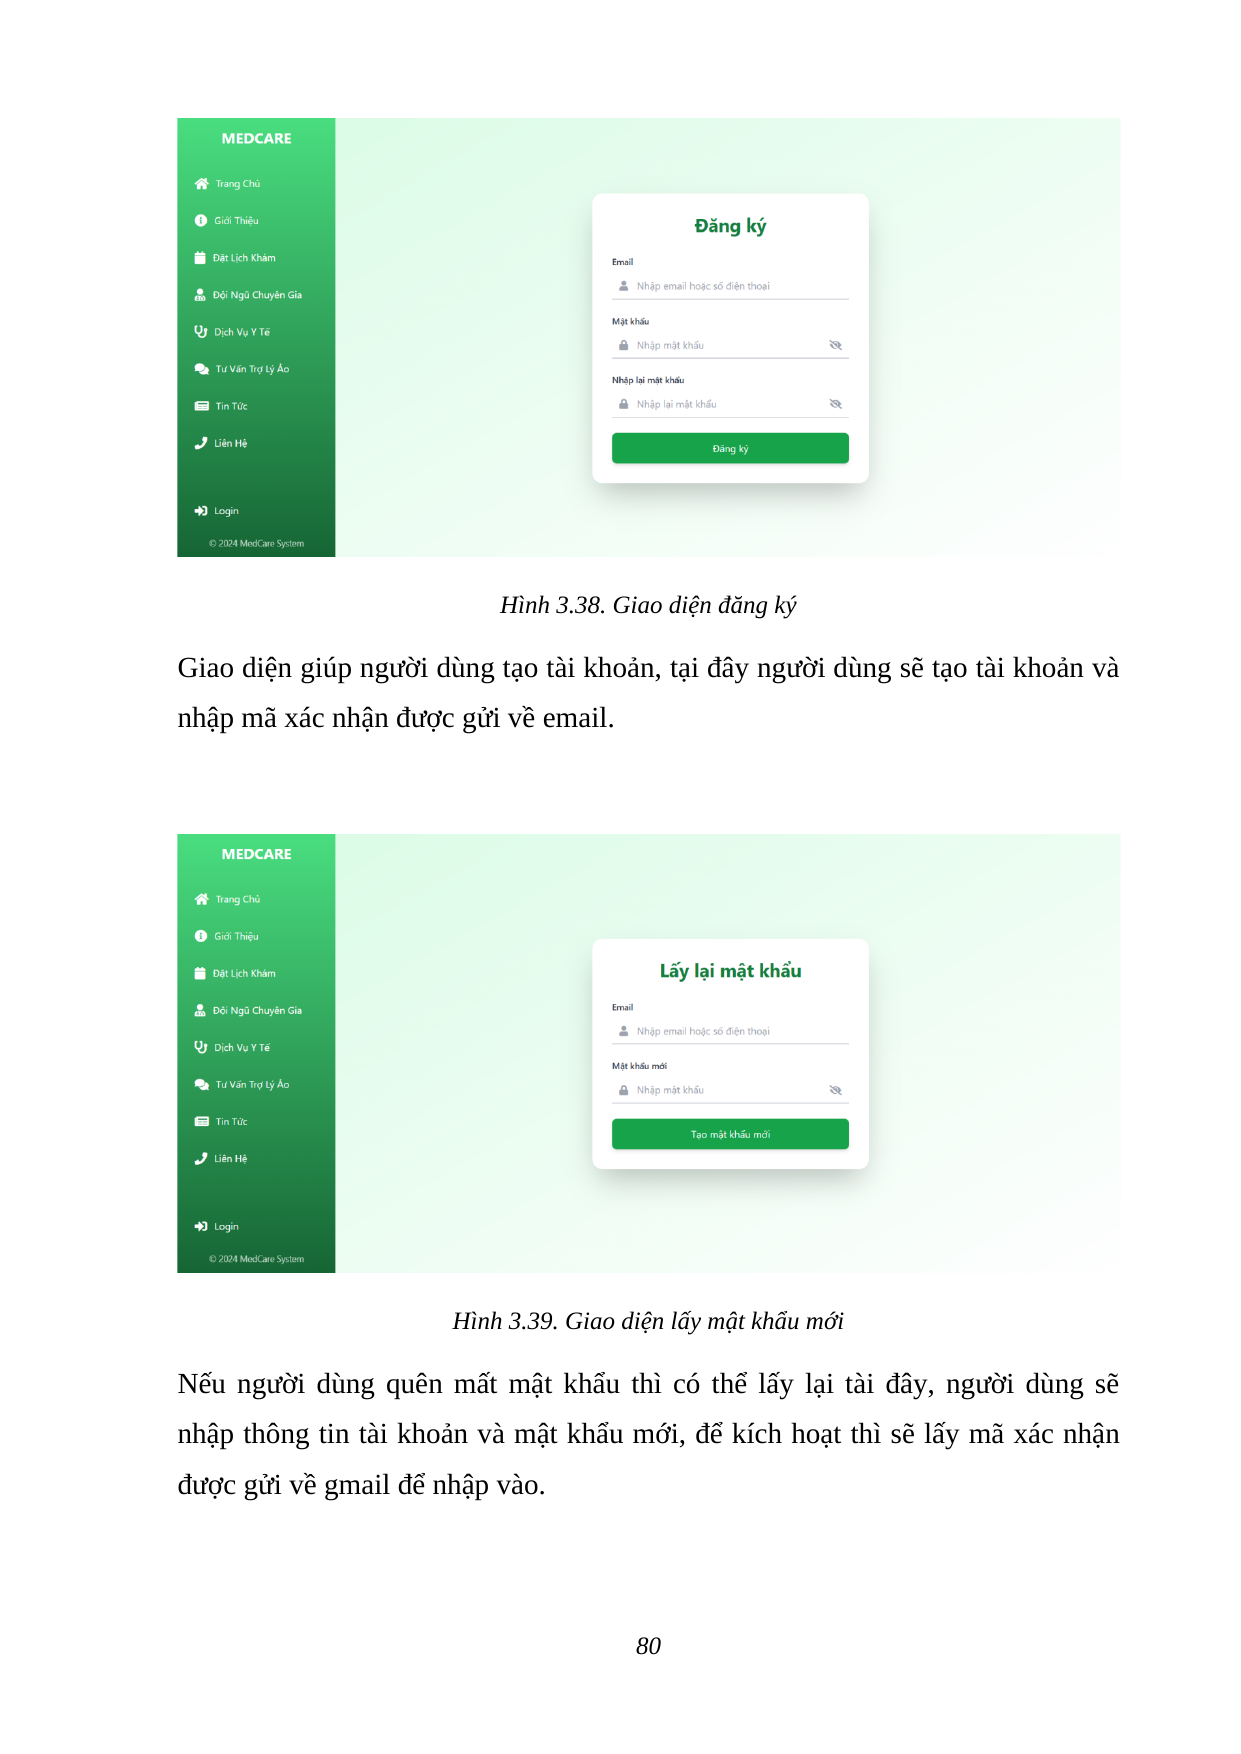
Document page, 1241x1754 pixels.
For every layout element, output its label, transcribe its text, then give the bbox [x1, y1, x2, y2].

picture [177, 834, 1121, 1273]
text Giao diện giúp người dùng tạo tài khoản, tại đây người dùng sẽ tạo tài khoản và nhập mã xác nhận được gửi về email. [177, 650, 1122, 734]
picture [177, 118, 1121, 557]
text Hình 3.39. Giao diện lấy mật khẩu mới [177, 1306, 1122, 1335]
text Hình 3.38. Giao diện đăng ký [177, 590, 1122, 619]
text Nếu người dùng quên mất mật khẩu thì có thể lấy lại tài đây, người dùng sẽ nhập thông tin tài khoản và mật khẩu mới, để kích hoạt thì sẽ lấy mã xác nhận được gửi về gmail để nhập vào. [177, 1366, 1122, 1500]
